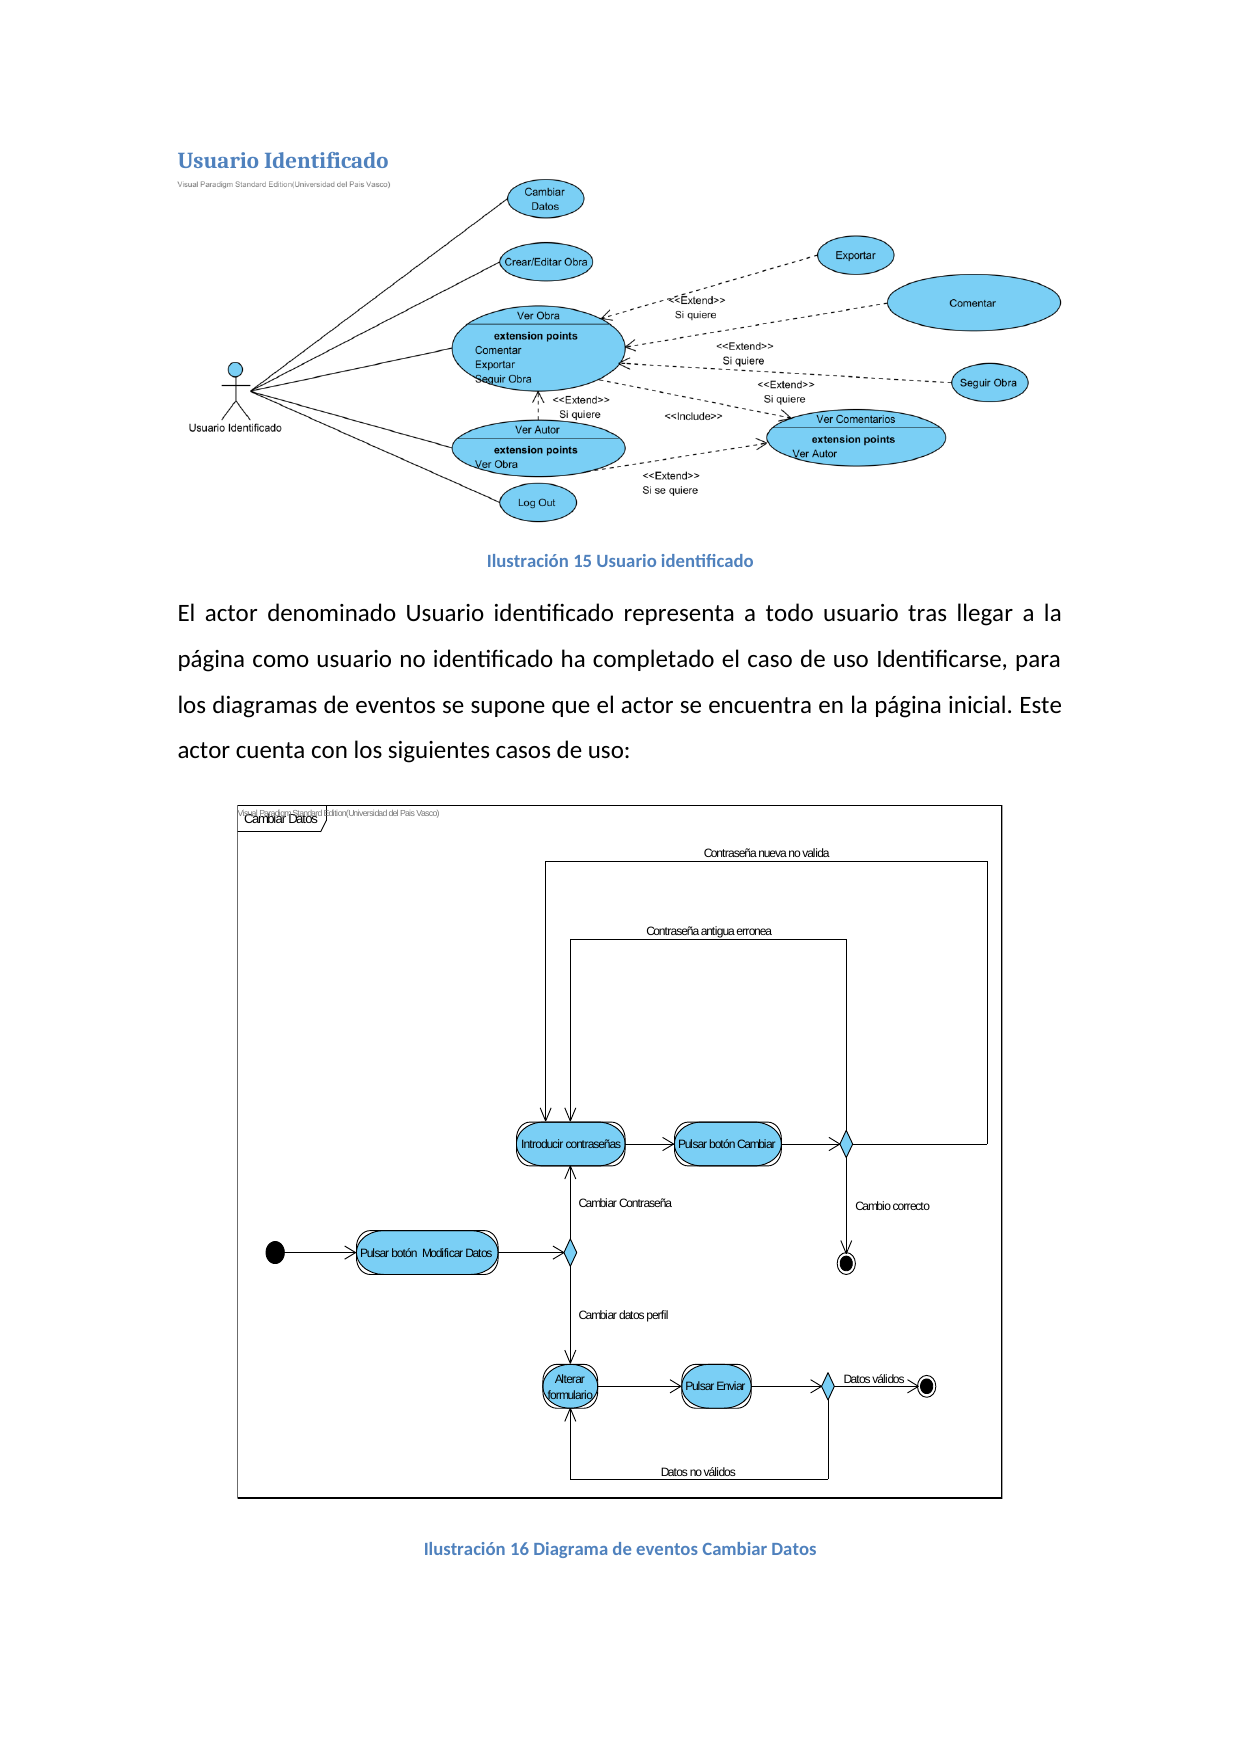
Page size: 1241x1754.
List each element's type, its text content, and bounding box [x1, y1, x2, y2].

picture [177, 177, 1063, 525]
text El actor denominado Usuario identificado representa a todo usuario tras llegar a la página como usuario no identificado ha completado el caso de uso Identificarse, para los diagramas de eventos se supone que el actor se encuentra en la página inicial. Este actor cuenta con los siguientes casos de uso: [177, 597, 1063, 765]
subtitle Usuario Identificado [177, 148, 1063, 174]
